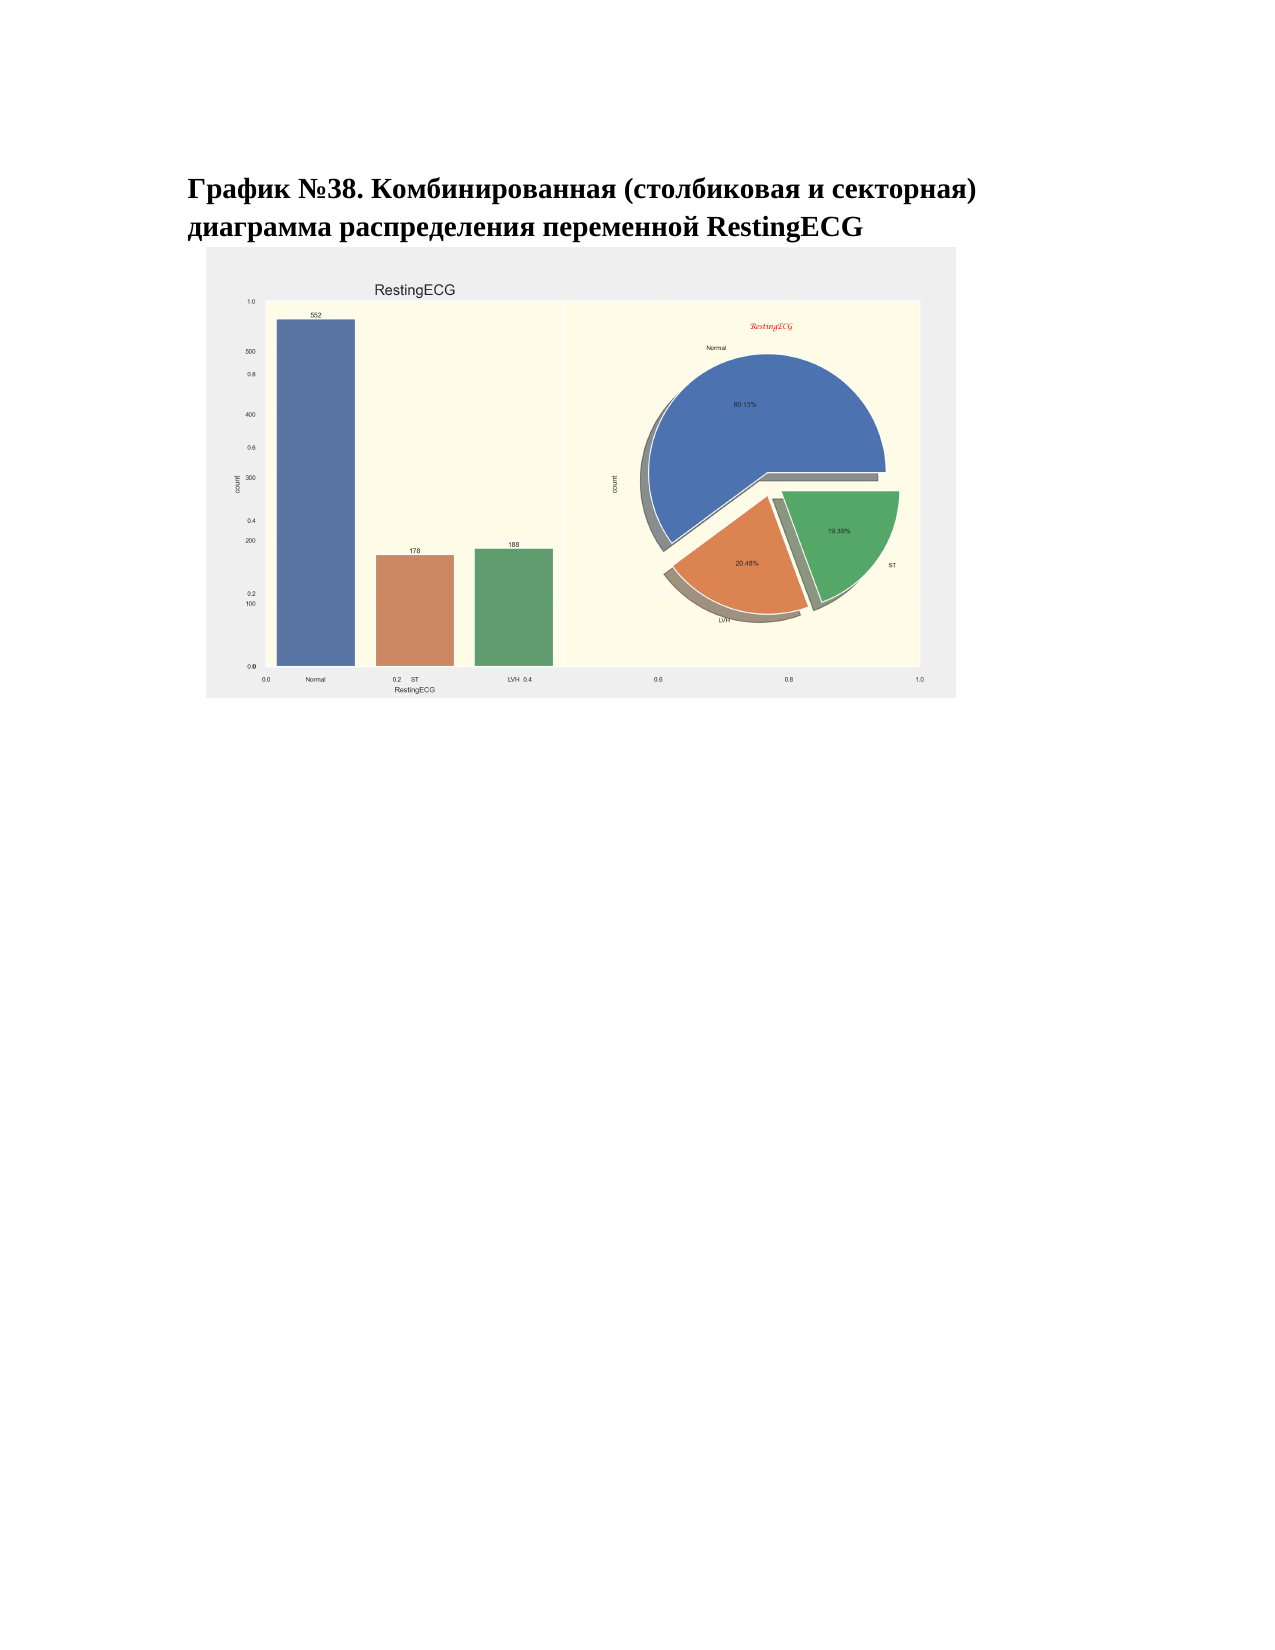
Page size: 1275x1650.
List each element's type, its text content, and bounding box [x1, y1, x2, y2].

picture [206, 247, 957, 698]
subtitle График №38. Комбинированная (столбиковая и секторная) диаграмма распределения переменной RestingECG [187, 171, 1087, 243]
